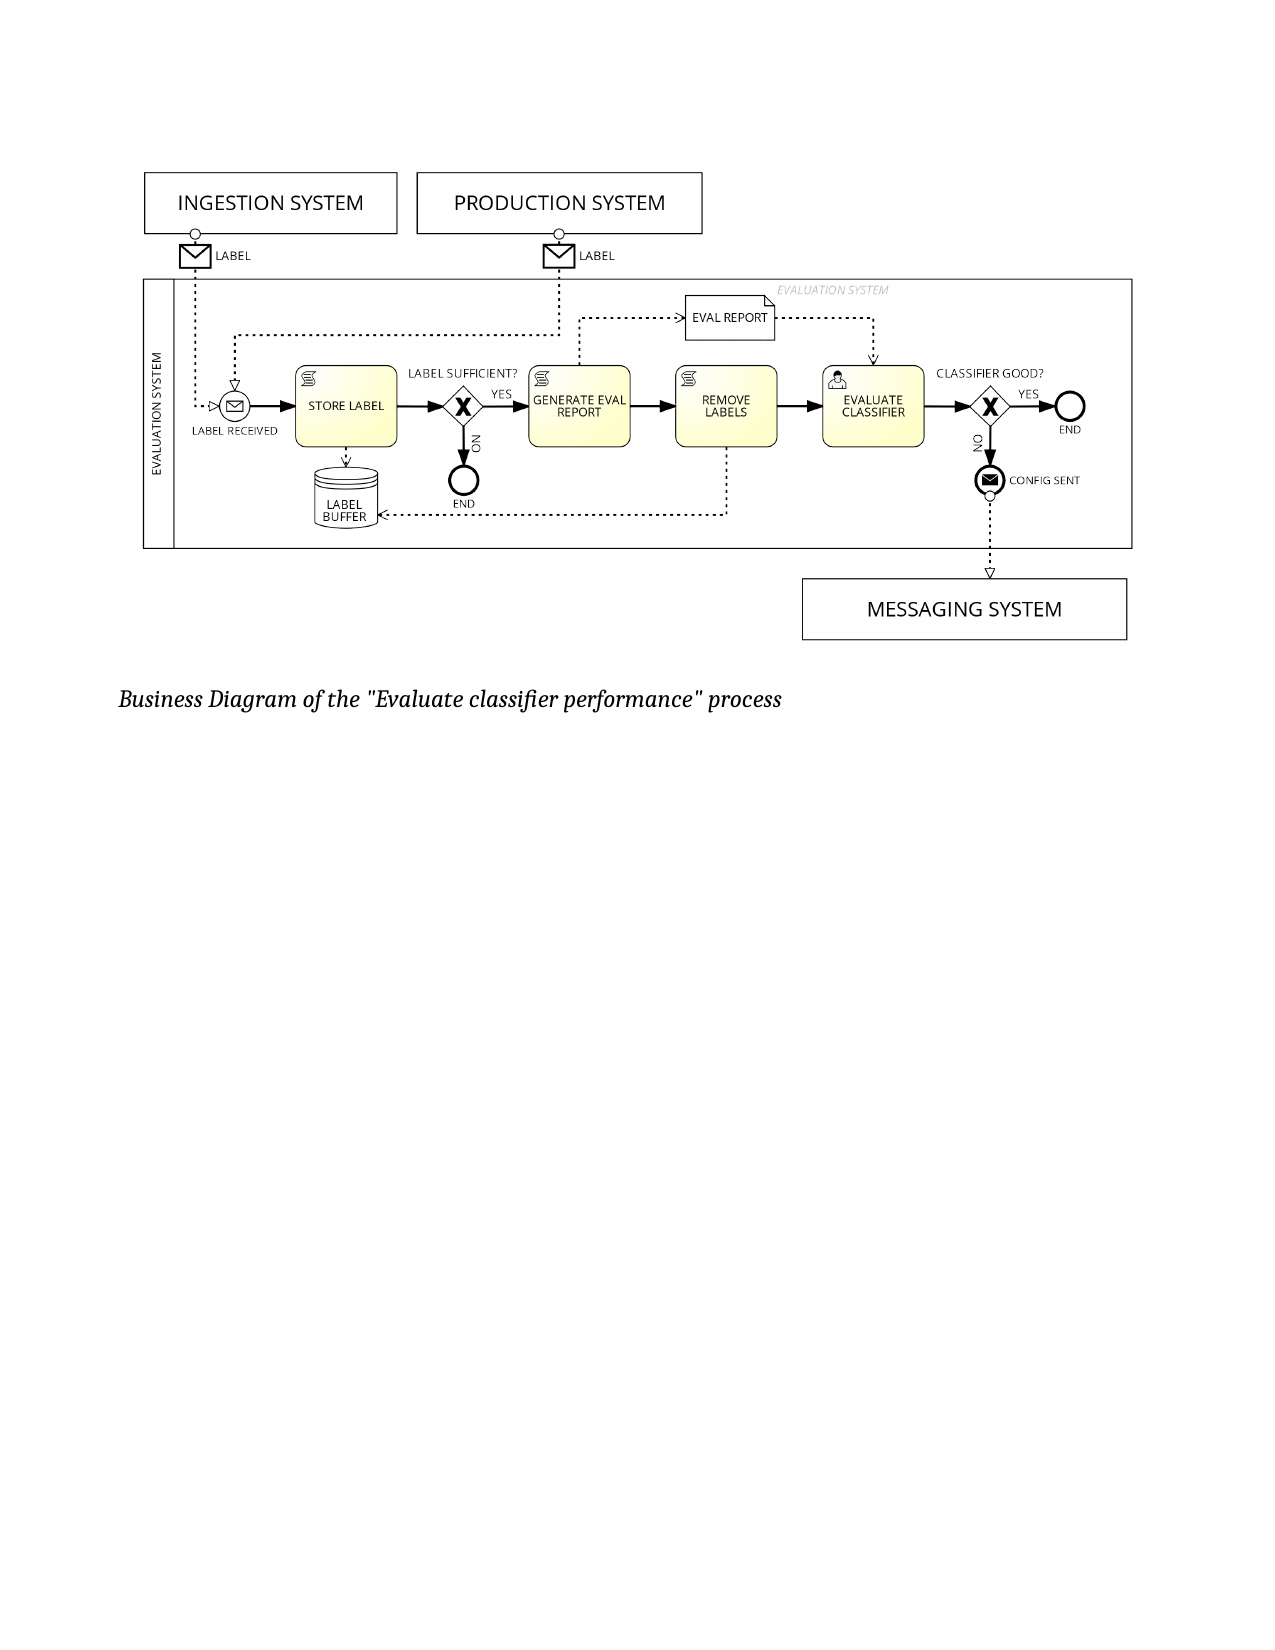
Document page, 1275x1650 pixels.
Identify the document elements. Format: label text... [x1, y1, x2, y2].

text Business Diagram of the "Evaluate classifier performance" process [118, 685, 1157, 714]
picture [118, 147, 1157, 665]
